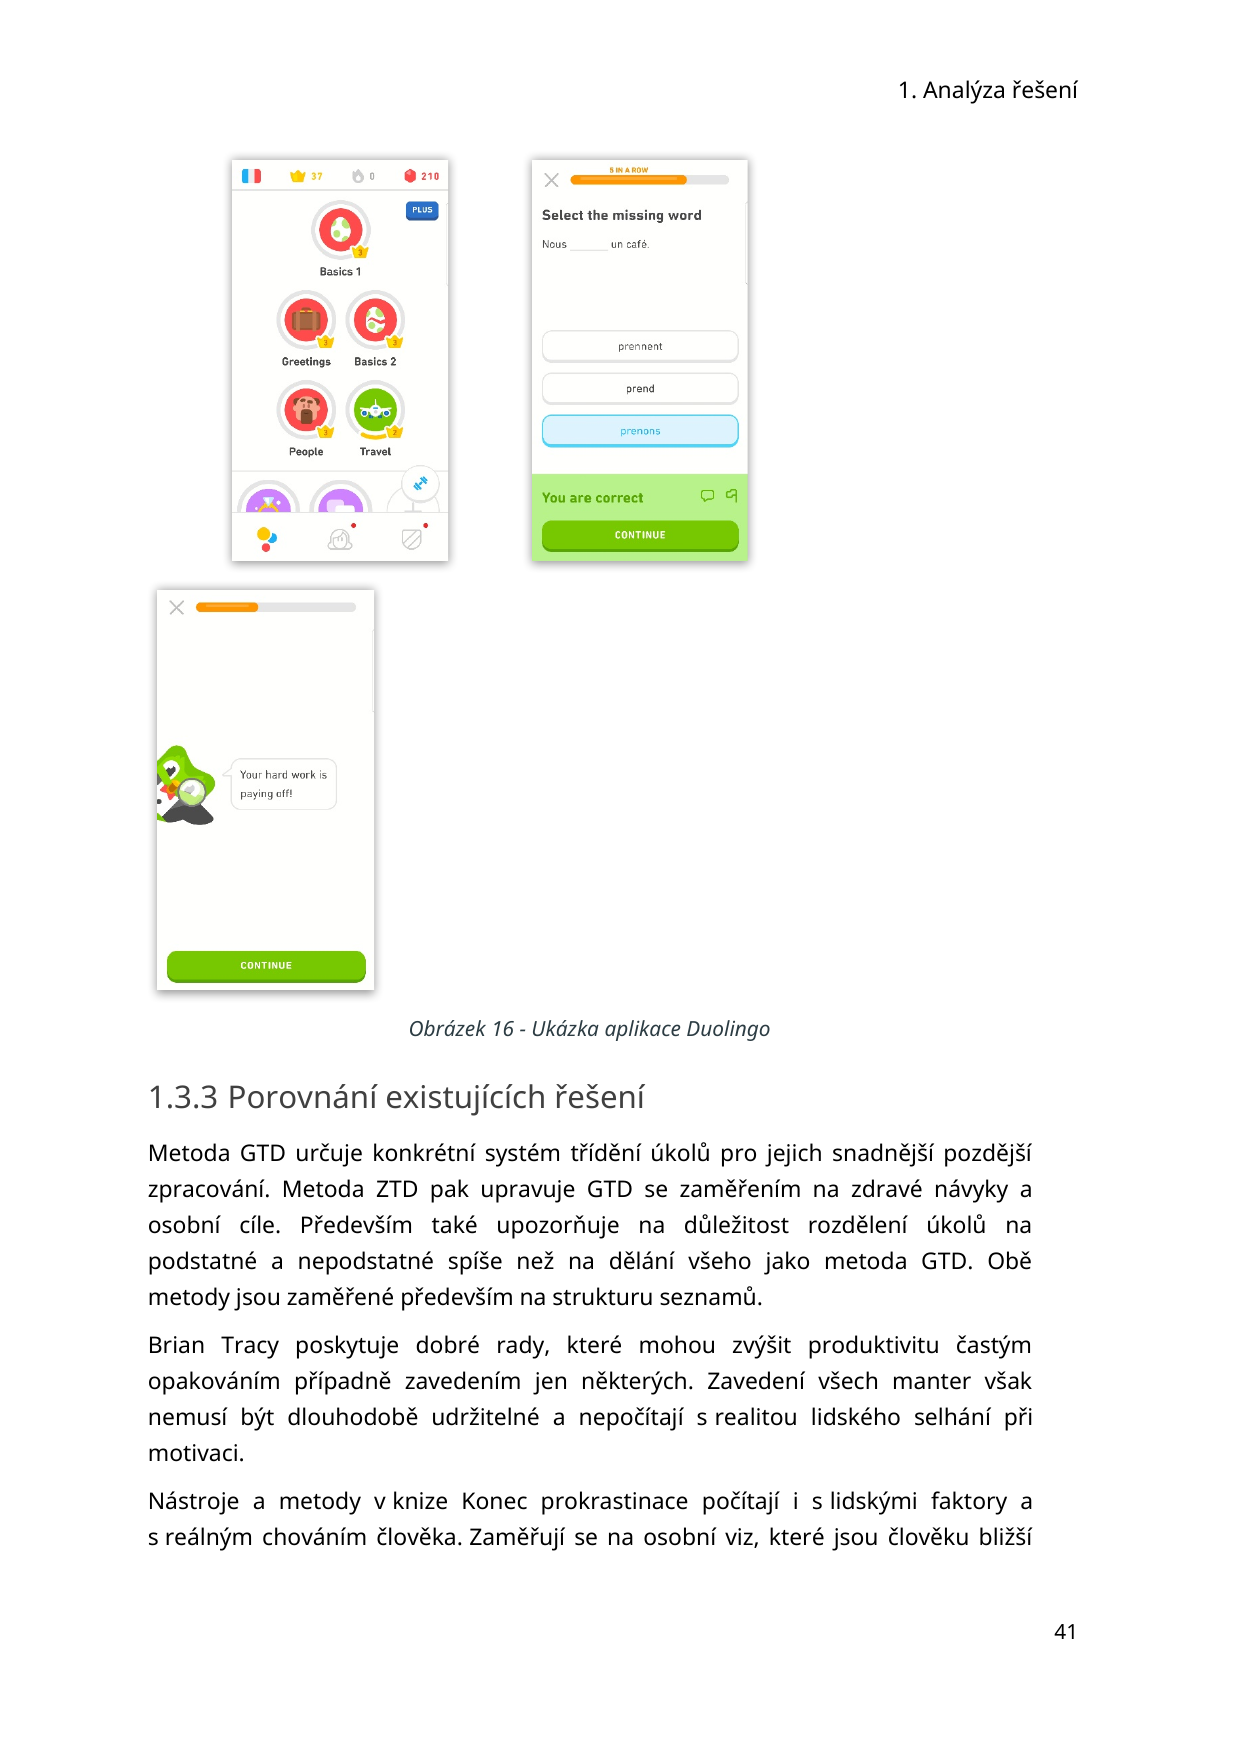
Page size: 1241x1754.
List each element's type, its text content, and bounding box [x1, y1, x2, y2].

picture [157, 590, 375, 990]
text Brian Tracy poskytuje dobré rady, které mohou zvýšit produktivitu častým opakováním případně zavedením jen některých. Zavedení všech manter však nemusí být dlouhodobě udržitelné a nepočítají s realitou lidského selhání při motivaci. [148, 1329, 1033, 1468]
text Metoda GTD určuje konkrétní systém třídění úkolů pro jejich snadnější pozdější zpracování. Metoda ZTD pak upravuje GTD se zaměřením na zdravé návyky a osobní cíle. Především také upozorňuje na důležitost rozdělení úkolů na podstatné a nepodstatné spíše než na dělání všeho jako metoda GTD. Obě metody jsou zaměřené především na strukturu seznamů. [148, 1137, 1033, 1312]
subtitle Porovnání existujících řešení [148, 1075, 1033, 1118]
picture [232, 160, 449, 561]
picture [532, 160, 748, 561]
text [148, 1485, 1033, 1552]
